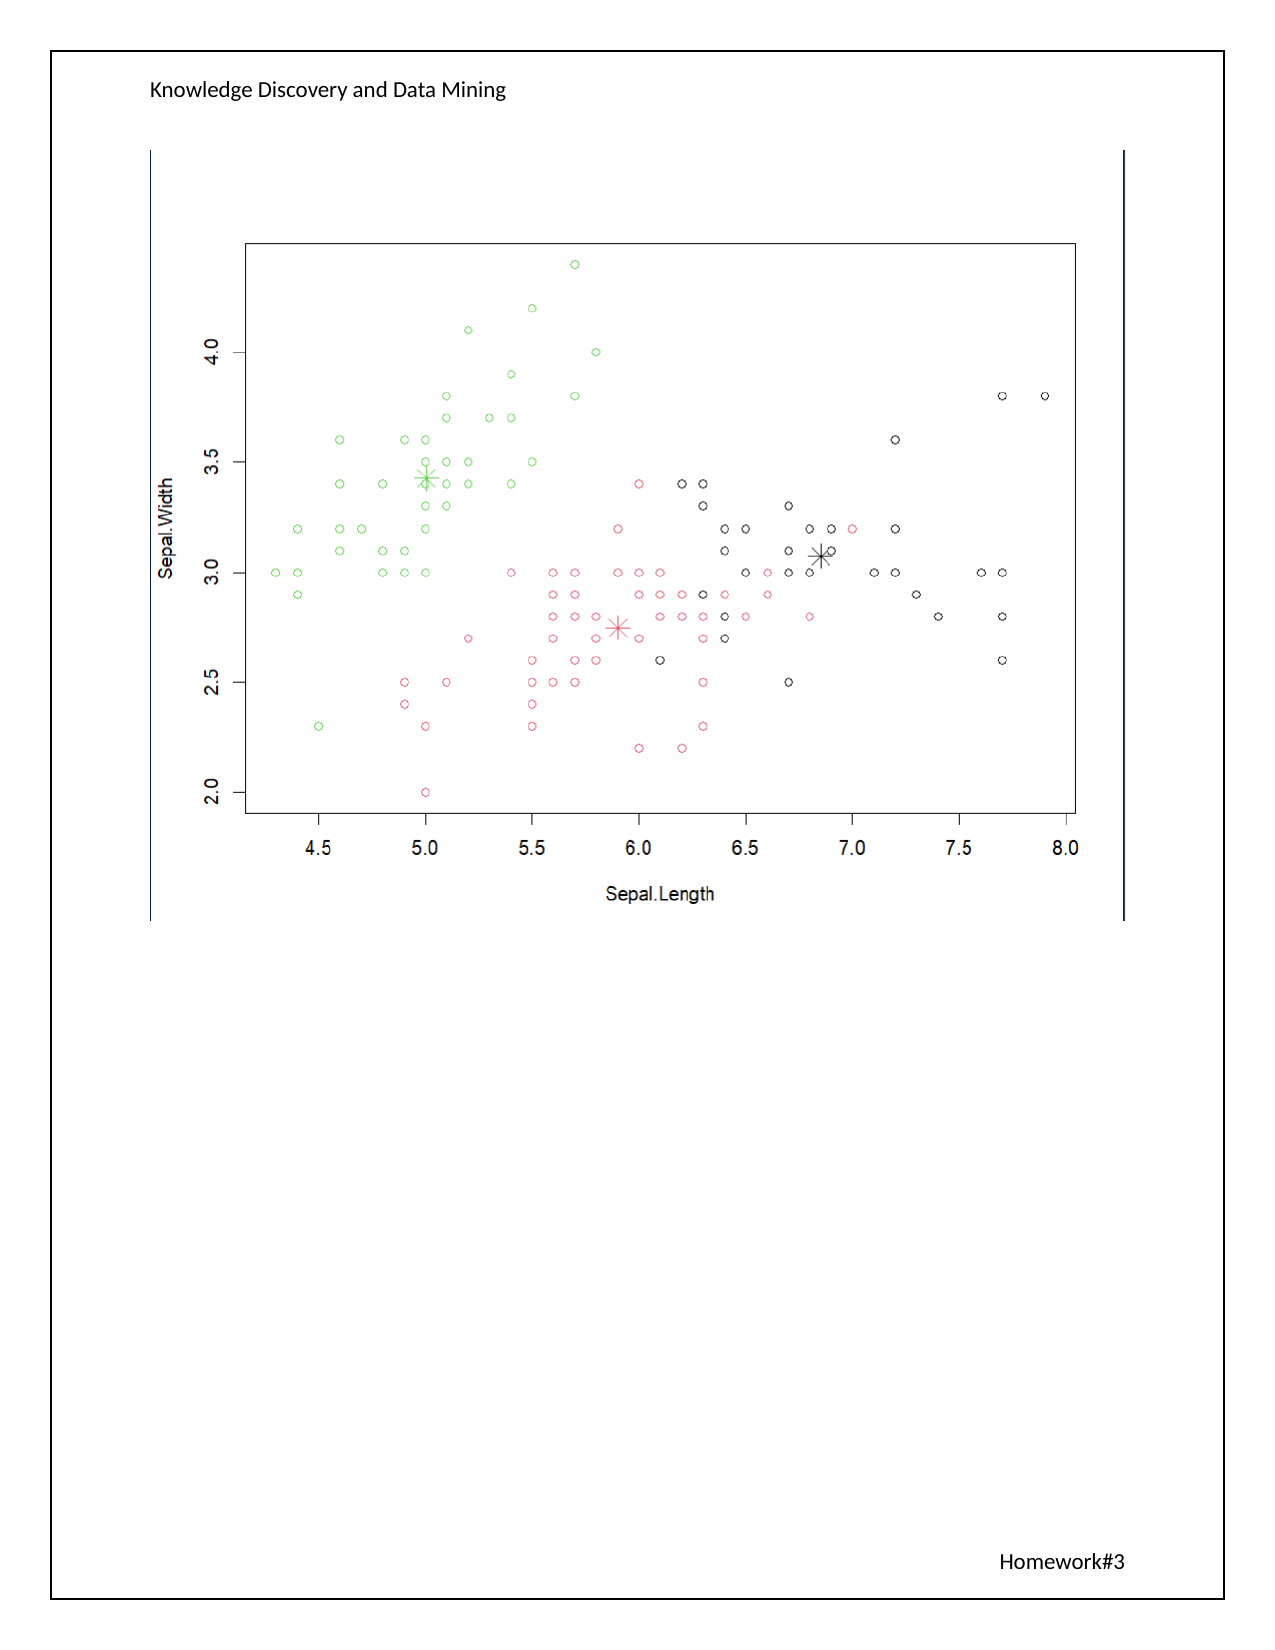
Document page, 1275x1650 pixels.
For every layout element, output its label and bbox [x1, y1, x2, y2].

picture [150, 150, 1125, 921]
